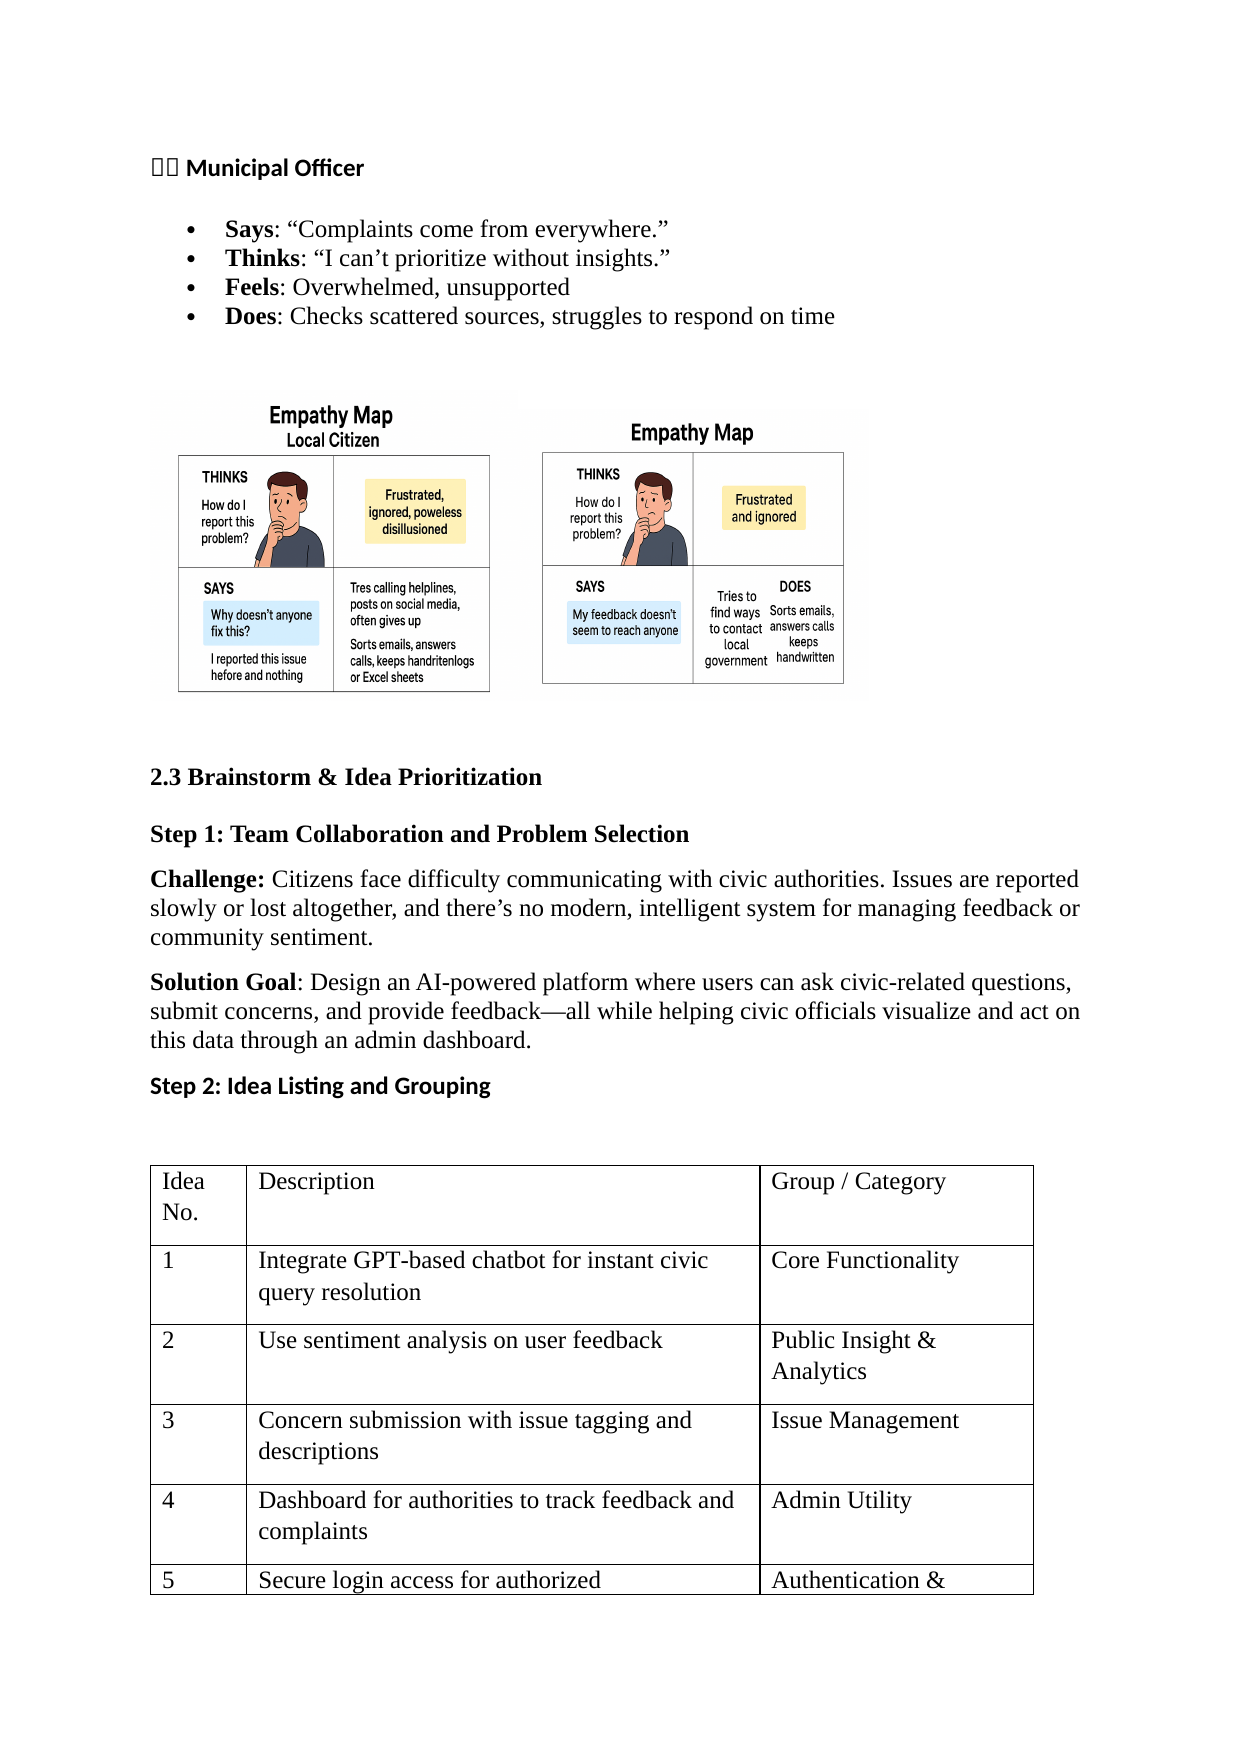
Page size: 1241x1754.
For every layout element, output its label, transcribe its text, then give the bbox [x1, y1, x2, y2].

table_cell 4 [151, 1485, 246, 1564]
table_cell 5 [151, 1565, 246, 1593]
table_cell Admin Utility [761, 1485, 1033, 1564]
text 🧑‍💼 Municipal Officer [150, 150, 1090, 184]
table_cell Use sentiment analysis on user feedback [247, 1325, 759, 1404]
list Thinks: “I can’t prioritize without insights.” [187, 243, 1090, 272]
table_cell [247, 1565, 759, 1593]
table_cell Public Insight & Analytics [761, 1325, 1033, 1404]
table_cell 2 [151, 1325, 246, 1404]
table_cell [761, 1565, 1033, 1593]
text 2.3 Brainstorm & Idea Prioritization [150, 762, 1090, 790]
picture [150, 390, 869, 701]
list Feels: Overwhelmed, unsupported [187, 272, 1090, 301]
table_header Description [247, 1166, 759, 1244]
table_cell 3 [151, 1405, 246, 1484]
list Does: Checks scattered sources, struggles to respond on time [187, 301, 1090, 329]
table_cell 1 [151, 1246, 246, 1324]
text Step 2: Idea Listing and Grouping [150, 1070, 1090, 1101]
table_cell Concern submission with issue tagging and descriptions [247, 1405, 759, 1484]
table_cell Issue Management [761, 1405, 1033, 1484]
table_header Group / Category [761, 1166, 1033, 1244]
list Says: “Complaints come from everywhere.” [187, 214, 1090, 243]
text Challenge: Citizens face difficulty communicating with civic authorities. Issues are reported slowly or lost altogether, and there’s no modern, intelligent system for managing feedback or community sentiment. [150, 864, 1090, 951]
text Step 1: Team Collaboration and Problem Selection [150, 819, 1090, 848]
table_cell Core Functionality [761, 1246, 1033, 1324]
table_cell Integrate GPT-based chatbot for instant civic query resolution [247, 1246, 759, 1324]
text Solution Goal: Design an AI-powered platform where users can ask civic-related questions, submit concerns, and provide feedback—all while helping civic officials visualize and act on this data through an admin dashboard. [150, 967, 1090, 1054]
table_cell Dashboard for authorities to track feedback and complaints [247, 1485, 759, 1564]
table_header Idea No. [151, 1166, 246, 1244]
